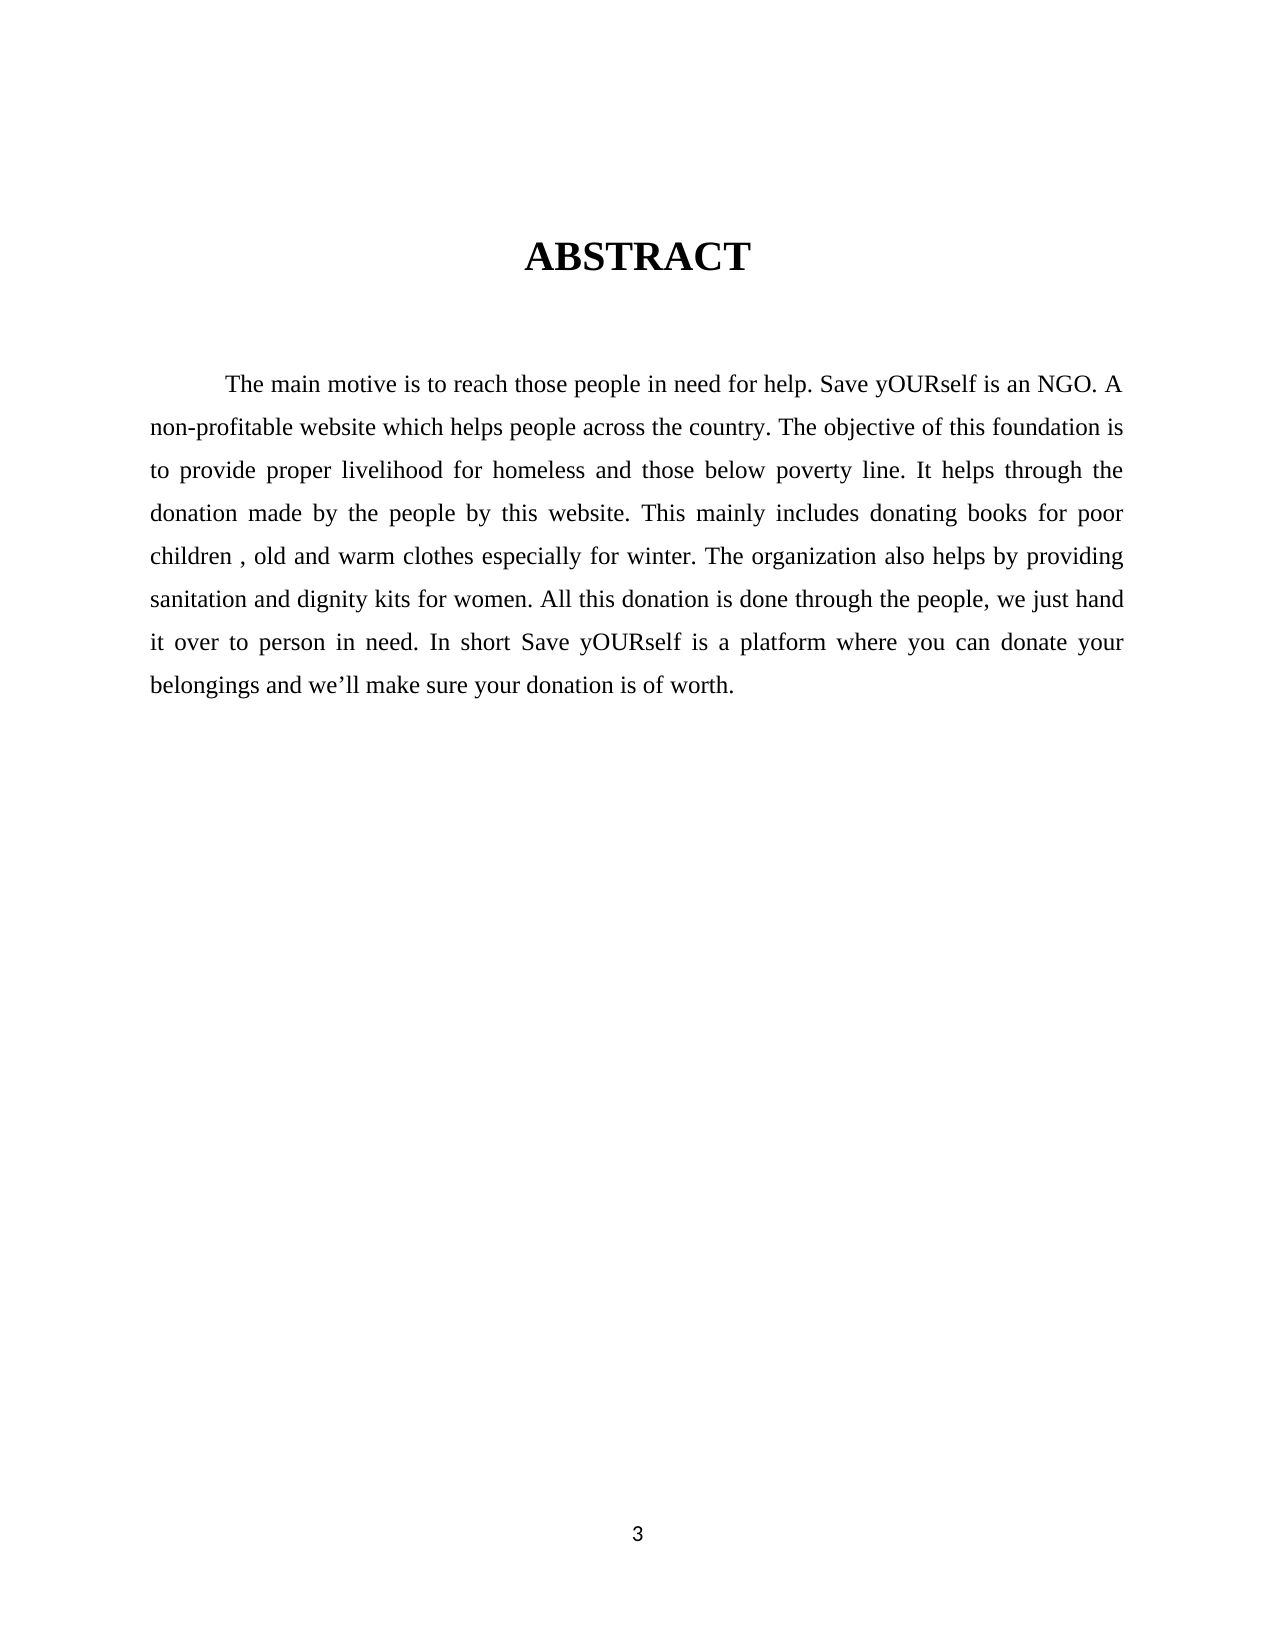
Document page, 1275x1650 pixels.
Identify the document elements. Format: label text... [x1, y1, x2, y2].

text The main motive is to reach those people in need for help. Save yOURself is an NGO. A non-profitable website which helps people across the country. The objective of this foundation is to provide proper livelihood for homeless and those below poverty line. It helps through the donation made by the people by this website. This mainly includes donating books for poor children , old and warm clothes especially for winter. The organization also helps by providing sanitation and dignity kits for women. All this donation is done through the people, we just hand it over to person in need. In short Save yOURself is a platform where you can donate your belongings and we’ll make sure your donation is of worth. [150, 369, 1125, 699]
text ABSTRACT [150, 231, 1125, 279]
